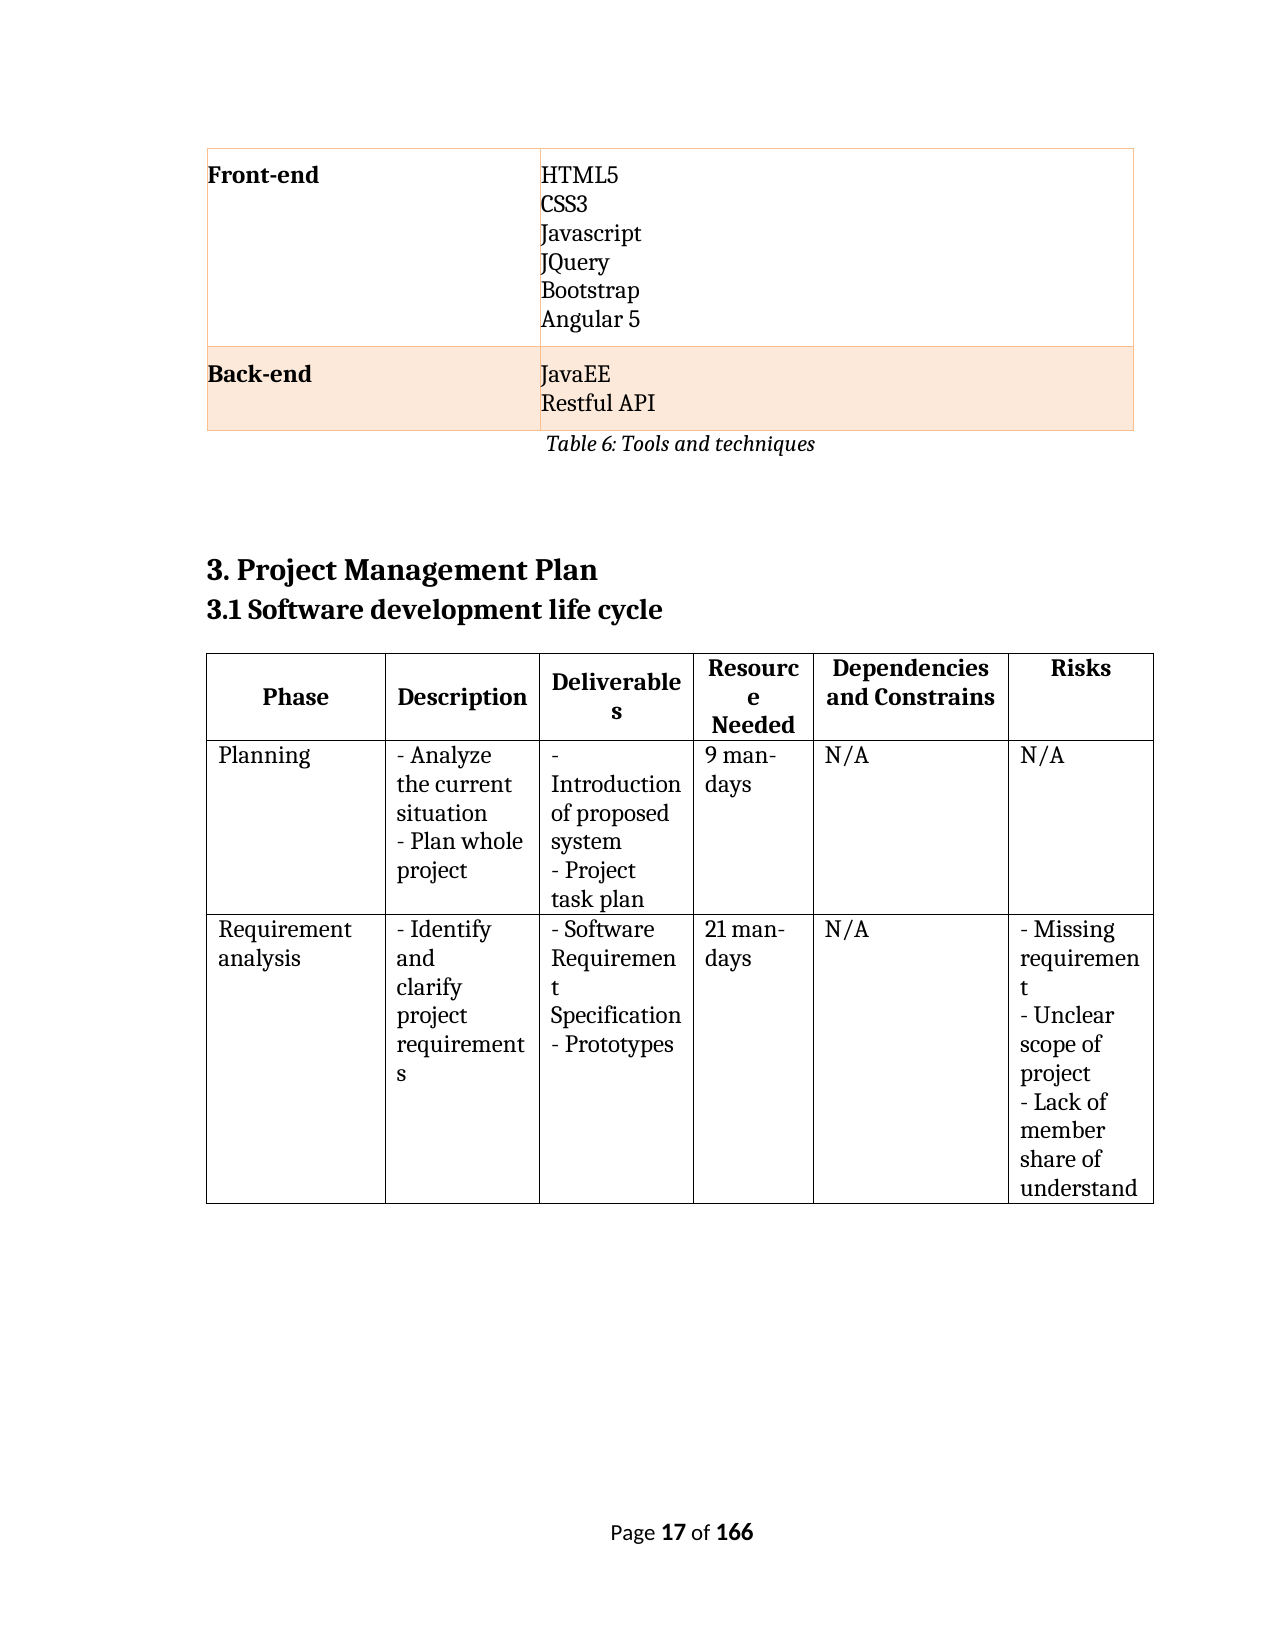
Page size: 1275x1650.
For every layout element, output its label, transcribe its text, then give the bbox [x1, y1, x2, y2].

text Table 6: Tools and techniques [207, 431, 1157, 457]
table_cell JavaEE Restful API [541, 347, 1133, 430]
table_cell - Identify and clarify project requirements [386, 915, 539, 1203]
table_cell N/A [814, 741, 1008, 914]
table_header Description [386, 654, 539, 740]
table_cell - Software Requirement Specification - Prototypes [540, 915, 693, 1203]
table_cell Planning [207, 741, 385, 914]
table_cell HTML5 CSS3 Javascript JQuery Bootstrap Angular 5 [541, 149, 1133, 346]
table_cell Requirement analysis [207, 915, 385, 1203]
table_header Phase [207, 654, 385, 740]
table_header Deliverables [540, 654, 693, 740]
table_cell 21 man-days [694, 915, 813, 1203]
table_cell Front-end [208, 149, 540, 346]
table_header Resource Needed [694, 654, 813, 740]
table_header Dependencies and Constrains [814, 654, 1008, 740]
table_cell - Introduction of proposed system - Project task plan [540, 741, 693, 914]
table_cell - Analyze the current situation - Plan whole project [386, 741, 539, 914]
table_cell Back-end [208, 347, 540, 430]
table_header Risks [1009, 654, 1153, 740]
table_cell - Missing requirement - Unclear scope of project - Lack of member share of understand [1009, 915, 1153, 1203]
table_cell N/A [1009, 741, 1153, 914]
text 3. Project Management Plan 3.1 Software development life cycle [207, 552, 1157, 627]
table_cell N/A [814, 915, 1008, 1203]
table_cell 9 man-days [694, 741, 813, 914]
